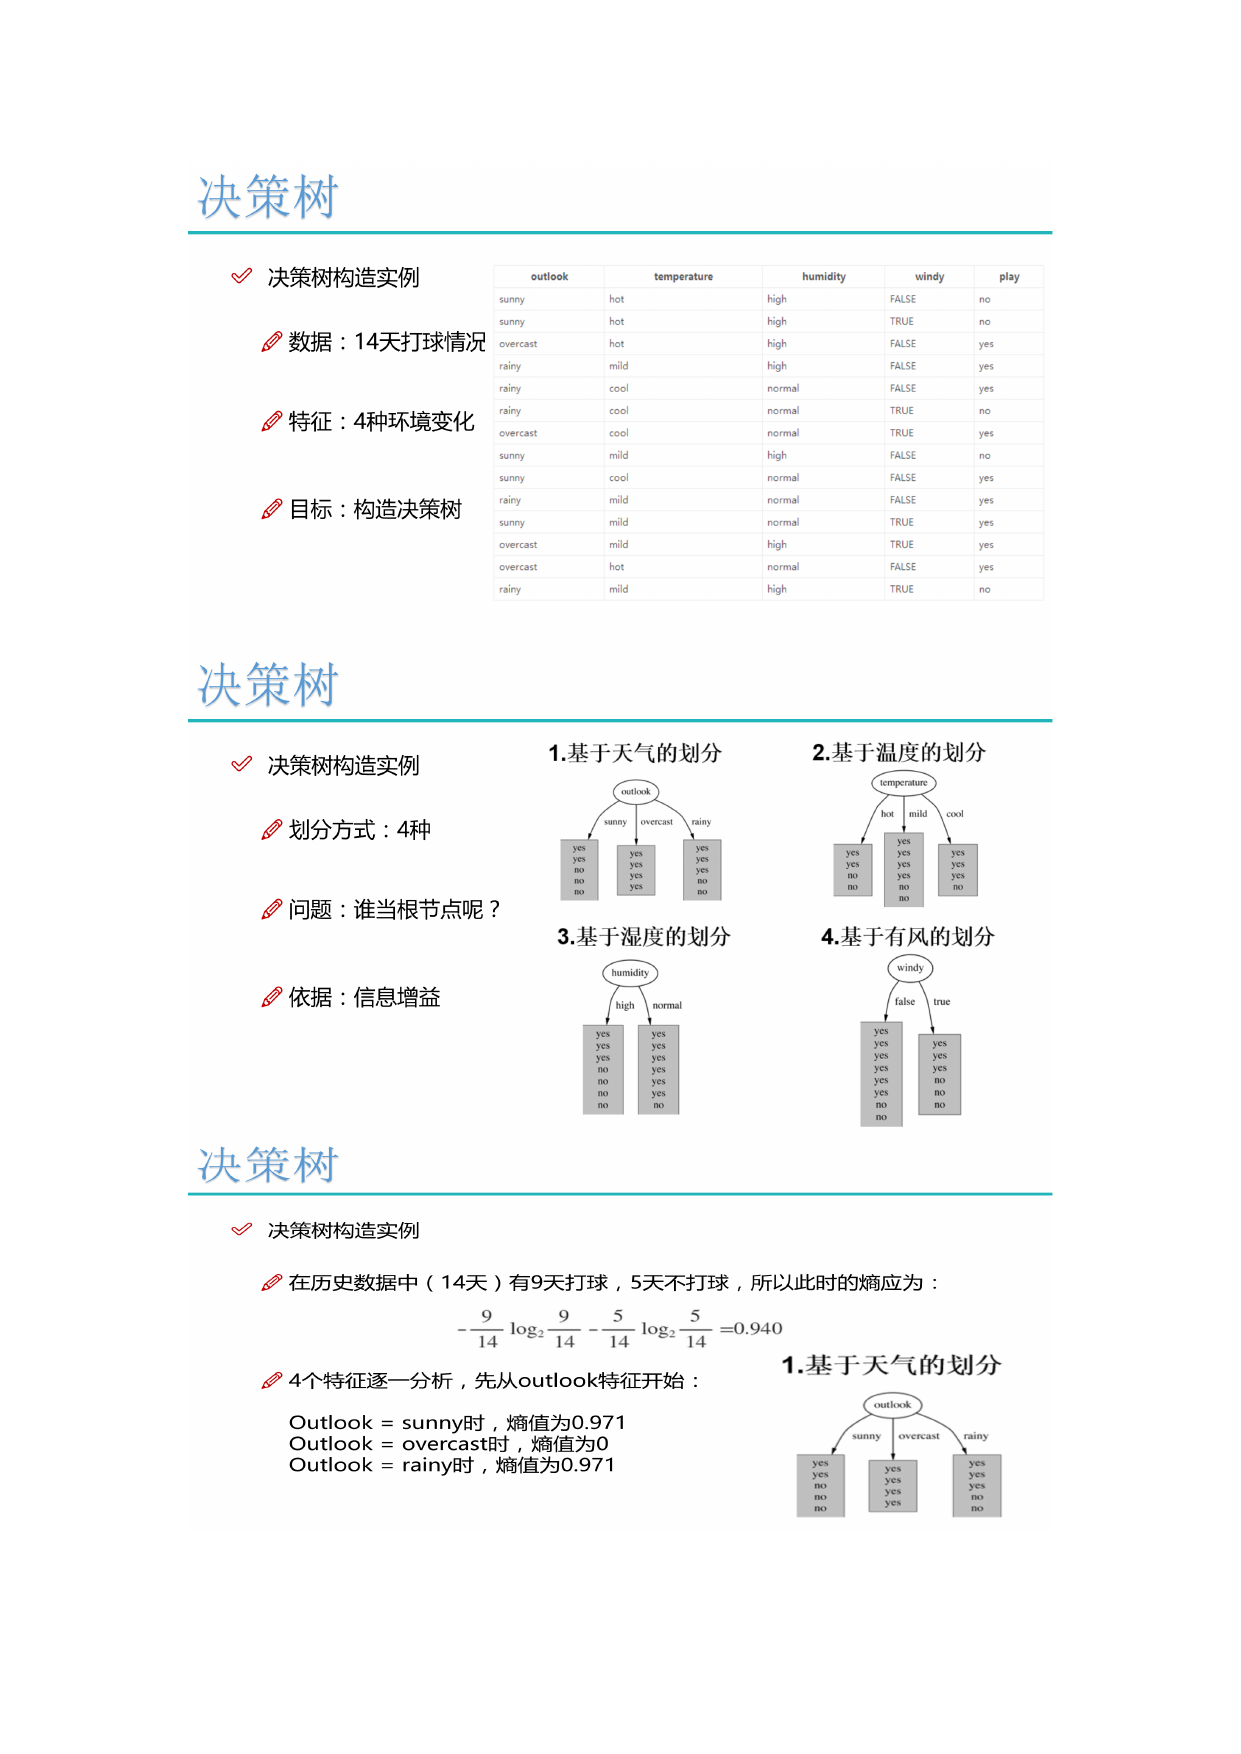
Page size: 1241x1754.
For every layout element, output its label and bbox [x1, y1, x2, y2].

picture [187, 162, 1053, 1532]
